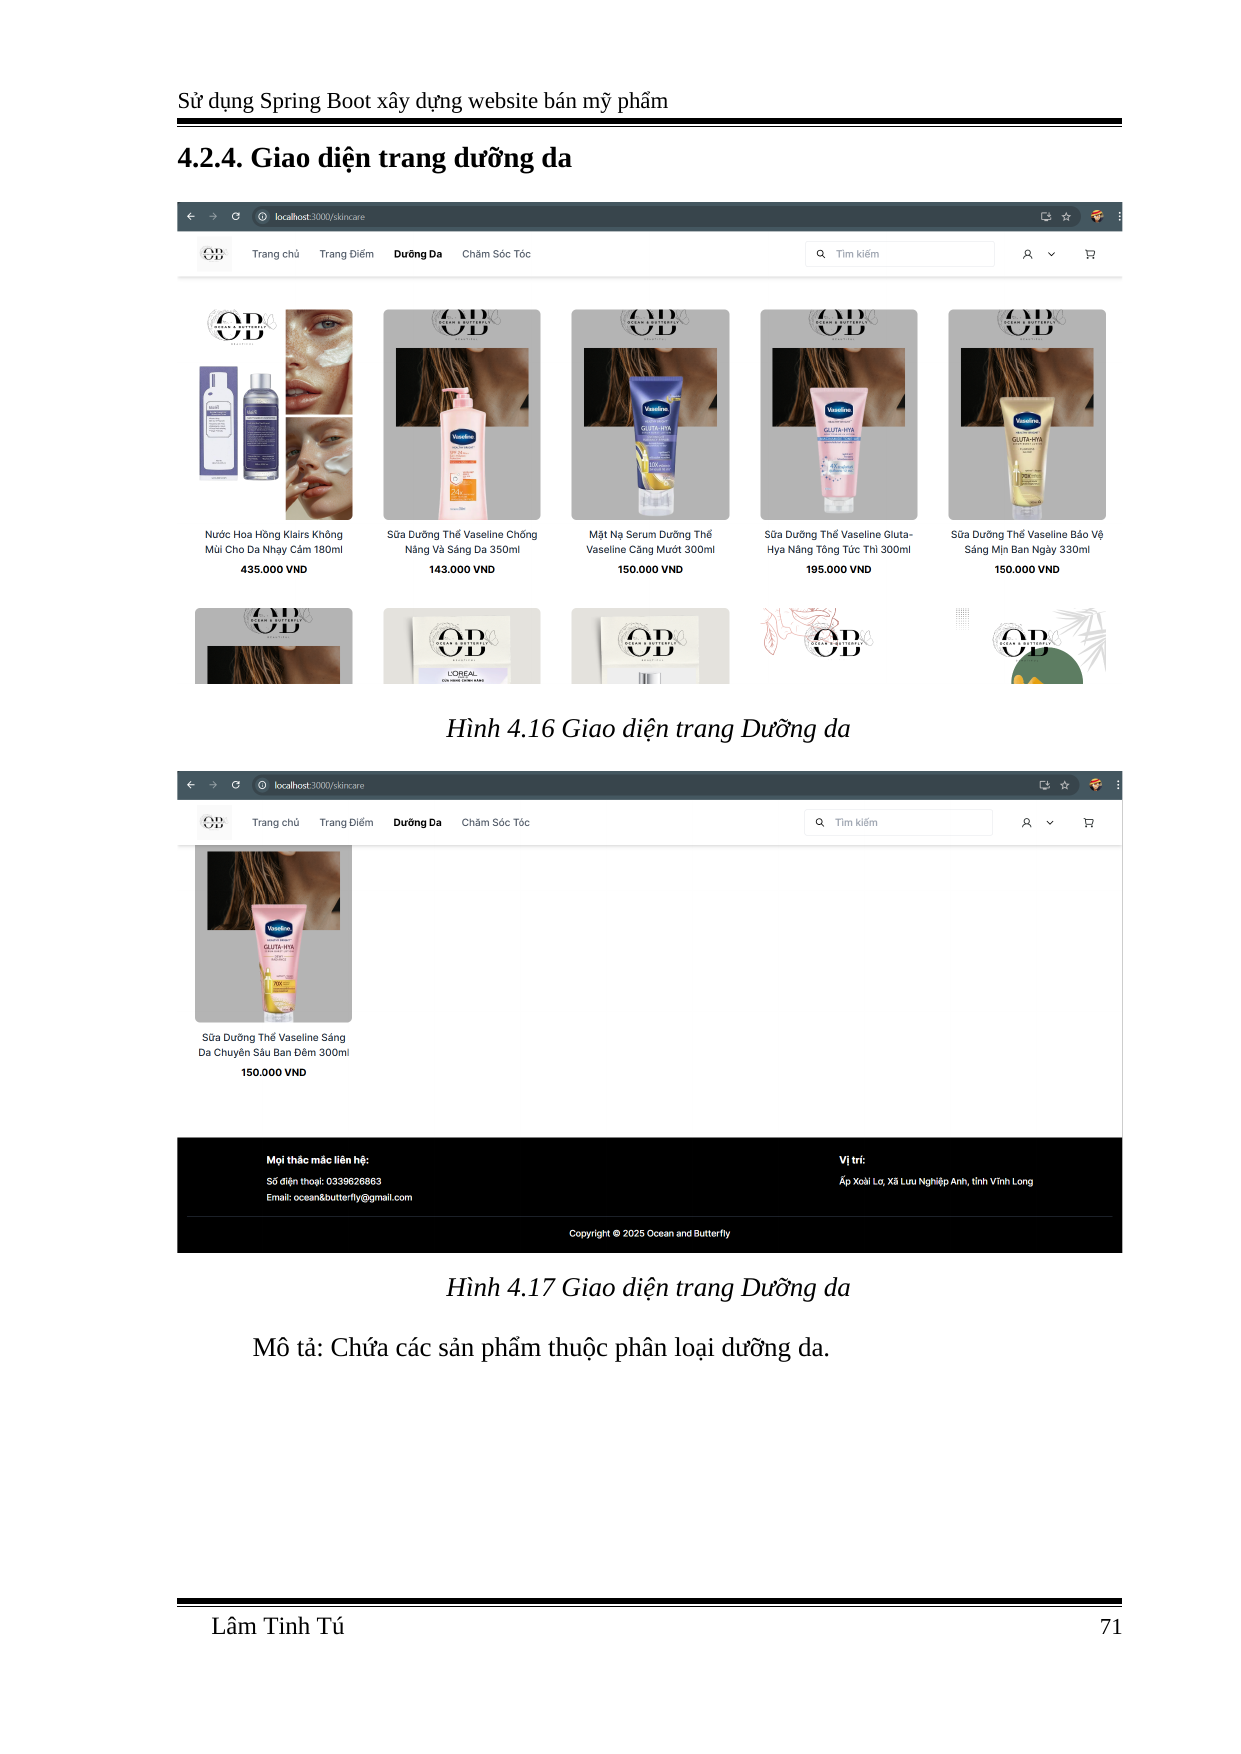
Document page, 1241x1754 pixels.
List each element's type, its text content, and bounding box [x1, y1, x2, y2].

picture [177, 771, 1123, 1253]
picture [177, 202, 1123, 684]
text Mô tả: Chứa các sản phẩm thuộc phân loại dưỡng da. [177, 1331, 1122, 1362]
subtitle Giao diện trang dưỡng da [177, 140, 1122, 173]
